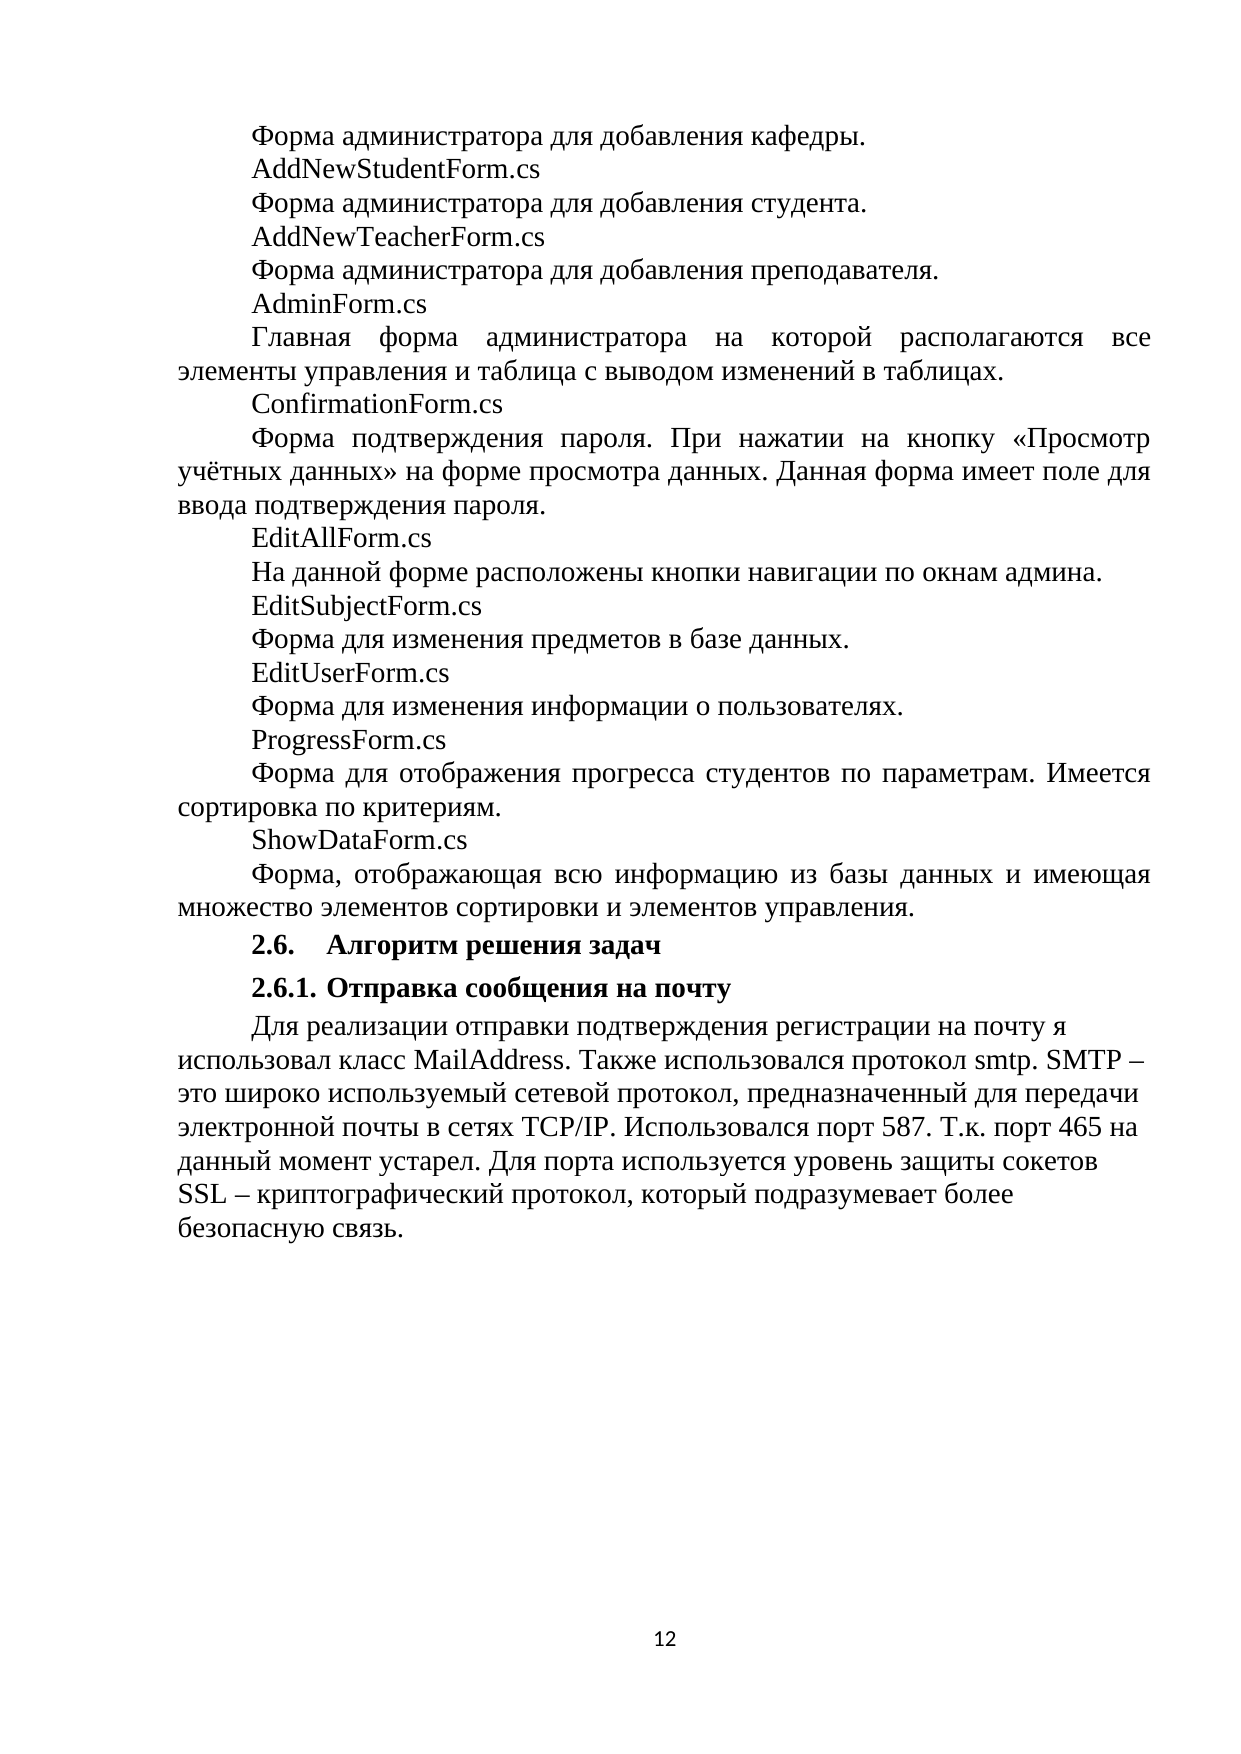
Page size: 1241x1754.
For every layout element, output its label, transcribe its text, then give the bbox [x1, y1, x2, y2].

text Форма подтверждения пароля. При нажатии на кнопку «Просмотр учётных данных» на форме просмотра данных. Данная форма имеет поле для ввода подтверждения пароля. [177, 420, 1152, 521]
text ConfirmationForm.cs [177, 386, 1152, 420]
subtitle Отправка сообщения на почту [251, 970, 1152, 1003]
text Главная форма администратора на которой располагаются все элементы управления и таблица с выводом изменений в таблицах. [177, 319, 1152, 386]
text Форма администратора для добавления студента. [177, 185, 1152, 219]
text Форма администратора для добавления кафедры. [177, 118, 1152, 152]
text Форма администратора для добавления преподавателя. [177, 252, 1152, 286]
text AdminForm.cs [177, 286, 1152, 319]
text AddNewStudentForm.cs [177, 152, 1152, 185]
text Форма для изменения информации о пользователях. [177, 688, 1152, 722]
text Форма для изменения предметов в базе данных. [177, 621, 1152, 655]
text Форма для отображения прогресса студентов по параметрам. Имеется сортировка по критериям. [177, 755, 1152, 822]
text Форма, отображающая всю информацию из базы данных и имеющая множество элементов сортировки и элементов управления. [177, 856, 1152, 923]
text EditUserForm.cs [177, 655, 1152, 688]
subtitle Алгоритм решения задач [251, 927, 1152, 961]
text Для реализации отправки подтверждения регистрации на почту я использовал класс MailAddress. Также использовался протокол smtp. SMTP – это широко используемый сетевой протокол, предназначенный для передачи электронной почты в сетях TCP/IP. Использовался порт 587. Т.к. порт 465 на данный момент устарел. Для порта используется уровень защиты сокетов SSL – криптографический протокол, который подразумевает более безопасную связь. [177, 1008, 1152, 1243]
text EditSubjectForm.cs [177, 588, 1152, 621]
text На данной форме расположены кнопки навигации по окнам админа. [177, 554, 1152, 588]
text ShowDataForm.cs [177, 822, 1152, 856]
text AddNewTeacherForm.cs [177, 219, 1152, 252]
text EditAllForm.cs [177, 521, 1152, 554]
text ProgressForm.cs [177, 722, 1152, 755]
